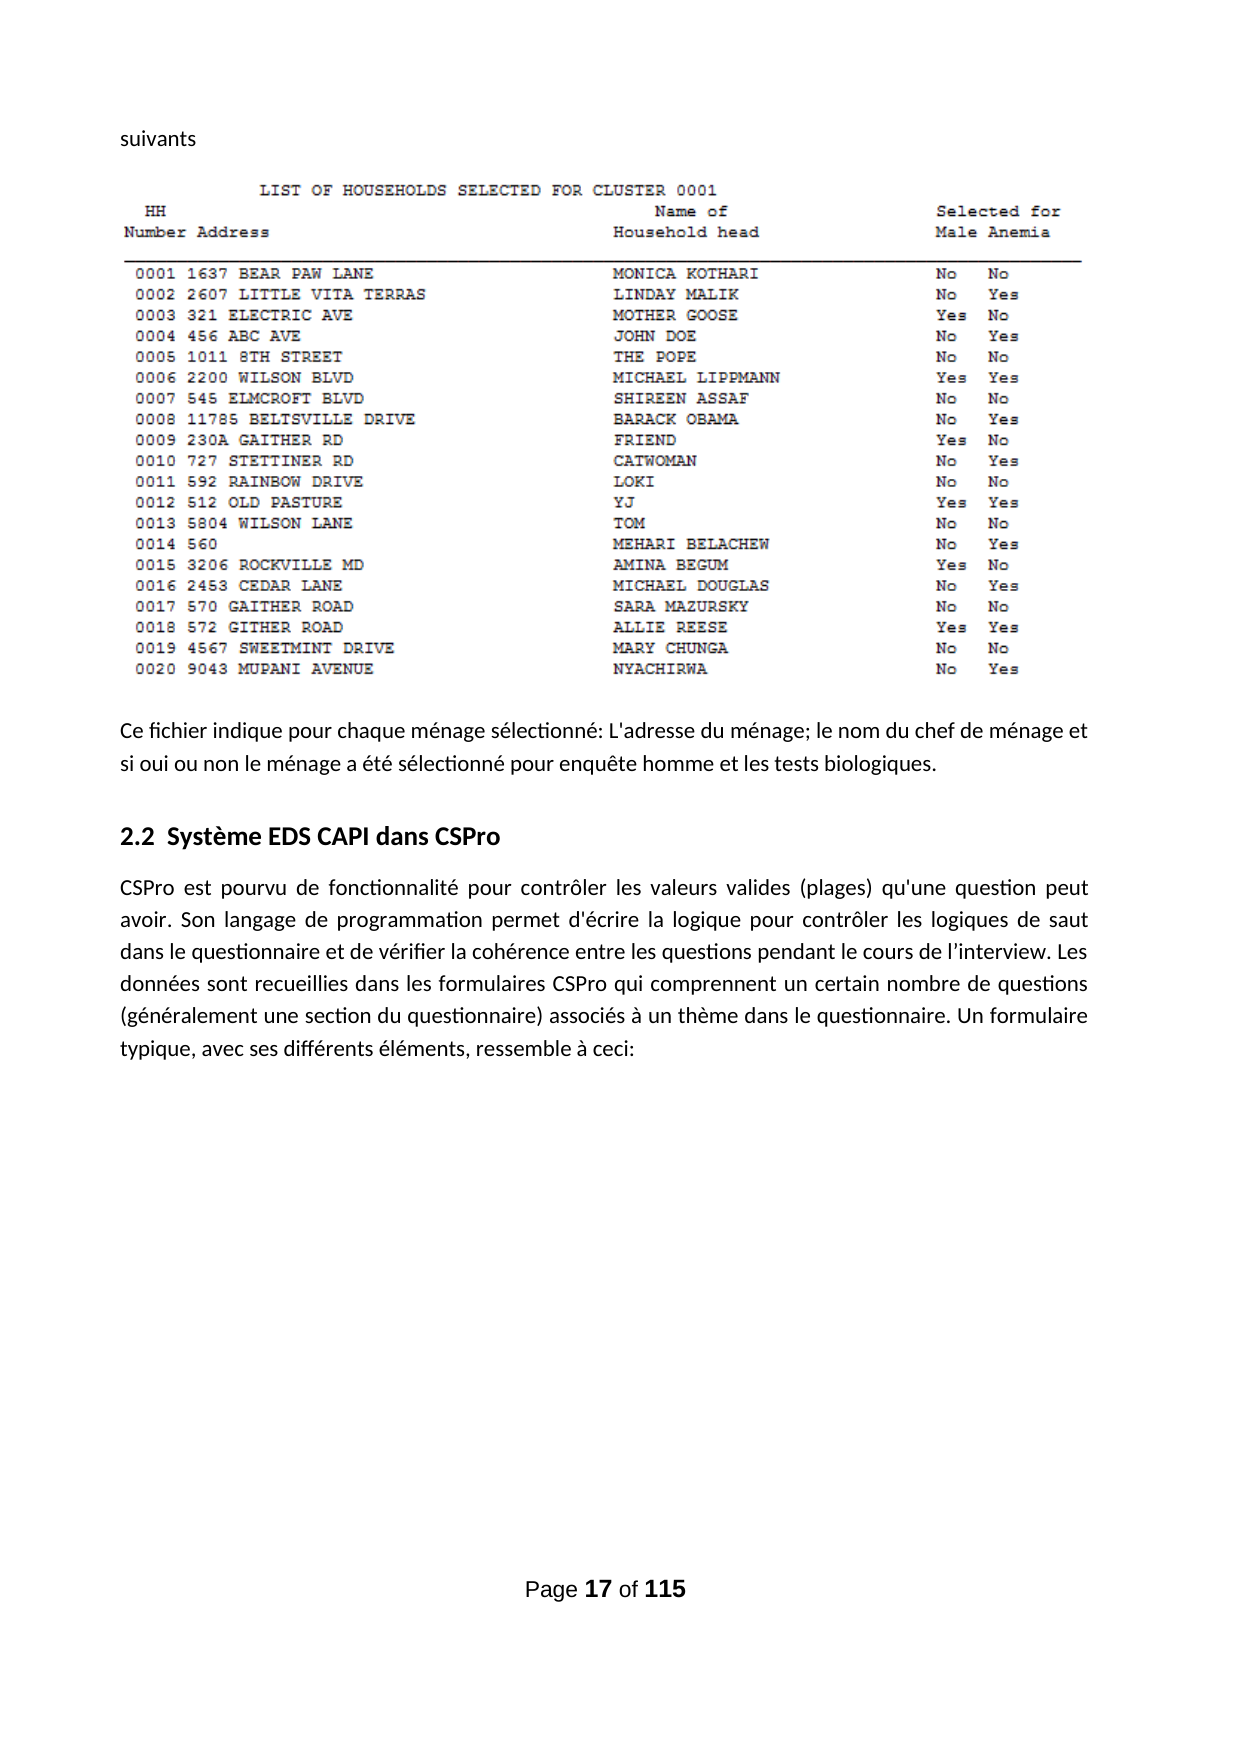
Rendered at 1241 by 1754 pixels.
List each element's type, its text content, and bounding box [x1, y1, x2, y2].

picture [120, 157, 1091, 692]
text CSPro est pourvu de fonctionnalité pour contrôler les valeurs valides (plages) qu'une question peut avoir. Son langage de programmation permet d'écrire la logique pour contrôler les logiques de saut dans le questionnaire et de vérifier la cohérence entre les questions pendant le cours de l’interview. Les données sont recueillies dans les formulaires CSPro qui comprennent un certain nombre de questions (généralement une section du questionnaire) associés à un thème dans le questionnaire. Un formulaire typique, avec ses différents éléments, ressemble à ceci: [120, 873, 1090, 1062]
text Ce fichier indique pour chaque ménage sélectionné: L'adresse du ménage; le nom du chef de ménage et si oui ou non le ménage a été sélectionné pour enquête homme et les tests biologiques. [120, 717, 1090, 777]
text Ce fichier est utilisé pour renseigner tous les ménages qui ont doivent être visités dans chaque grappe. Pour l’EDSB-V, 30 ménages ont été sélectionnées par grappe. Un fichier typique comprend les éléments suivants [120, 120, 1090, 157]
subtitle 2.2 Système EDS CAPI dans CSPro [120, 819, 1090, 852]
